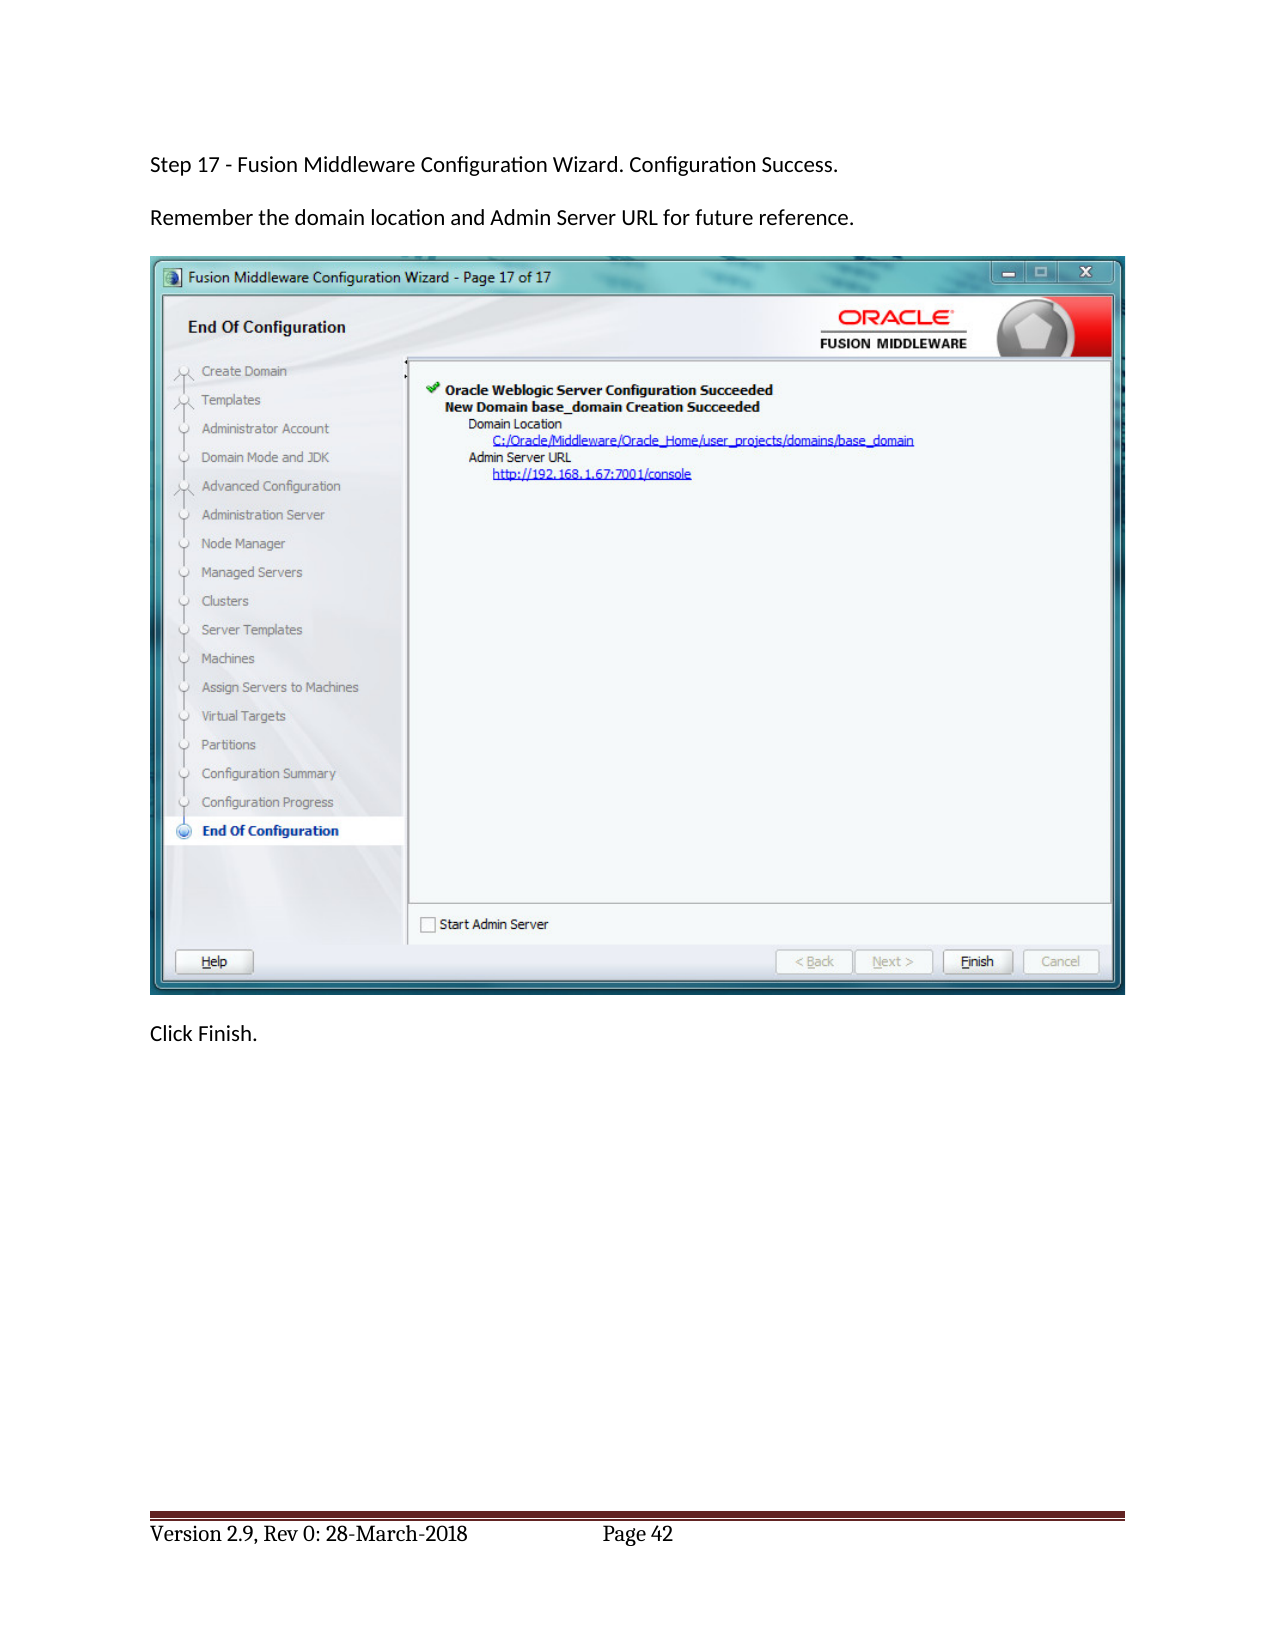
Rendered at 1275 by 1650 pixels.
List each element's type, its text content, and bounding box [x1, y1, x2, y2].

picture [150, 256, 1125, 995]
text Step 17 - Fusion Middleware Configuration Wizard. Configuration Success. [150, 150, 1125, 178]
text Remember the domain location and Admin Server URL for future reference. [150, 203, 1125, 231]
text Click Finish. [150, 1019, 1125, 1047]
